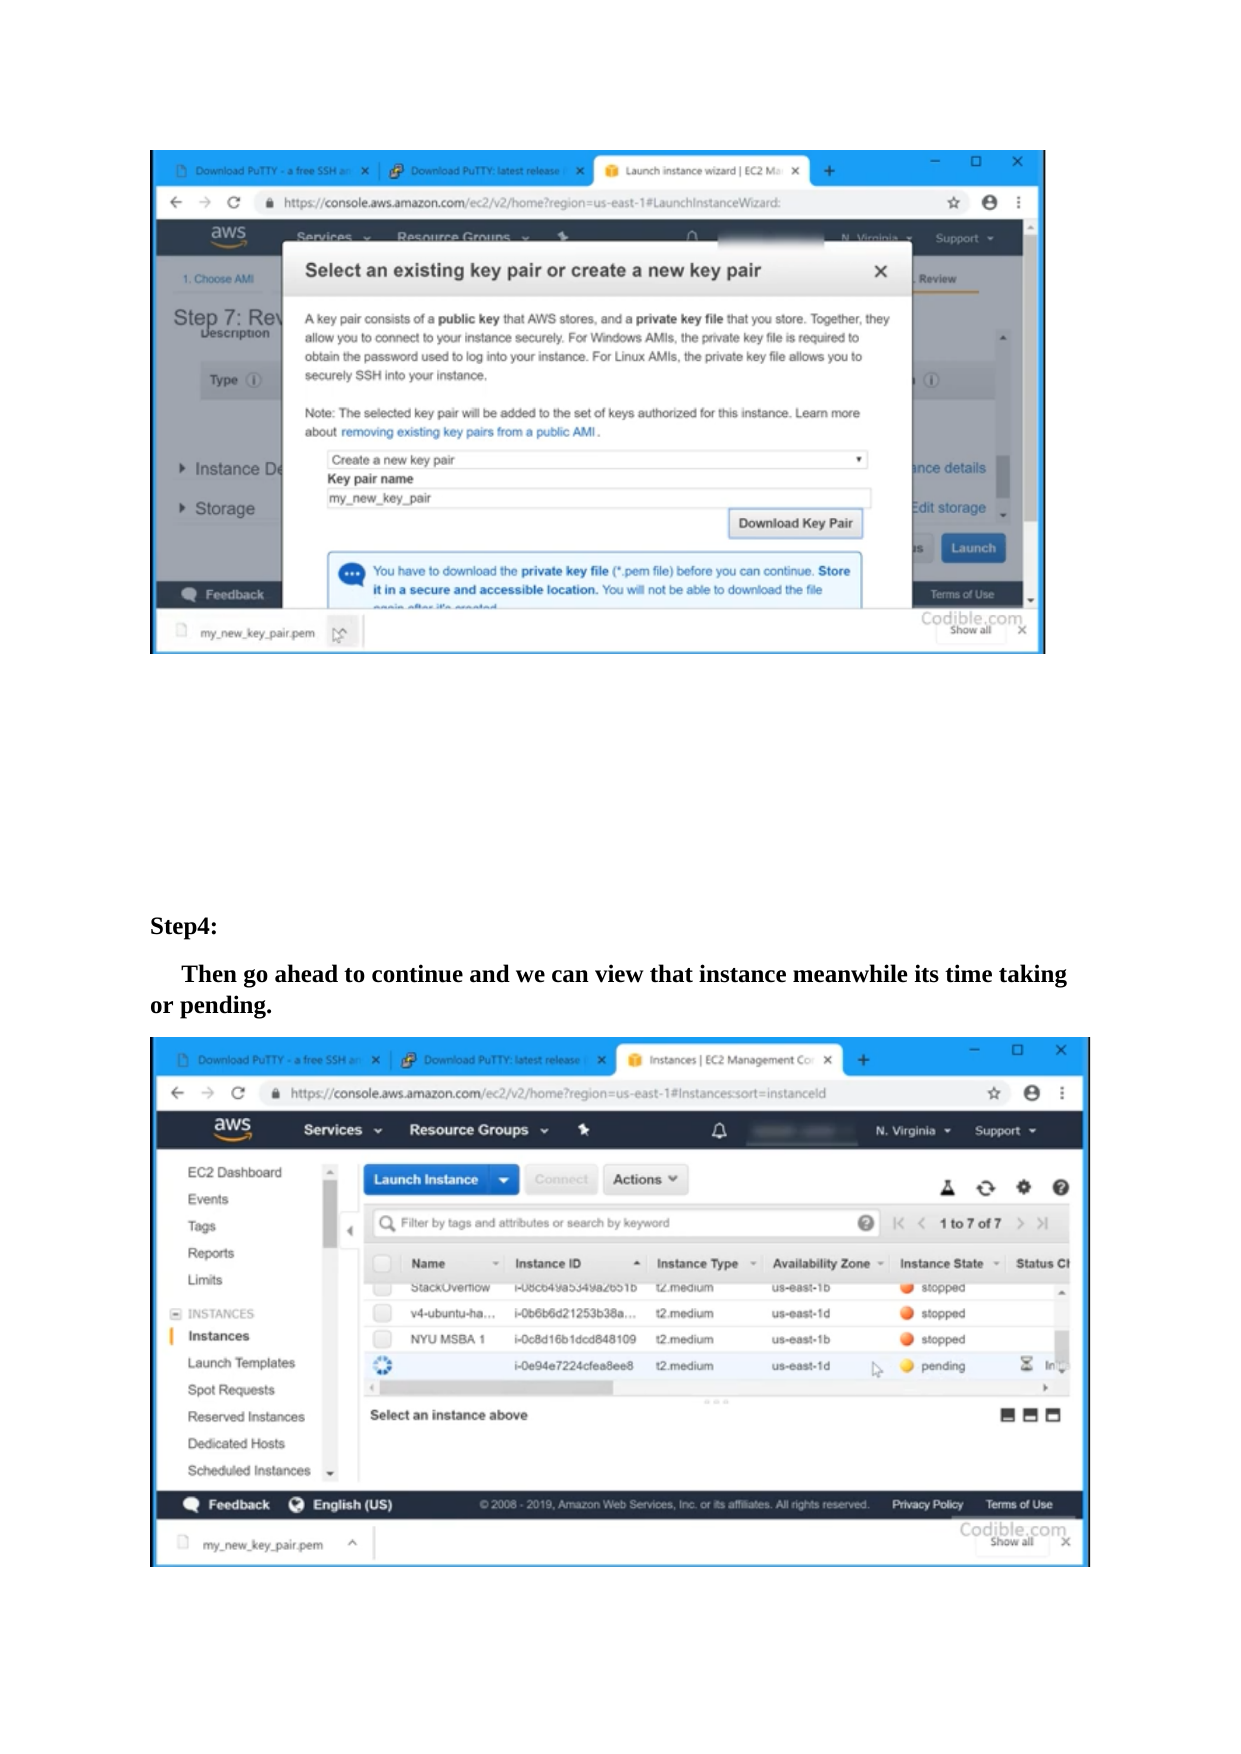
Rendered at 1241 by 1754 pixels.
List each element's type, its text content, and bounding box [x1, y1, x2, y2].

text Then go ahead to continue and we can view that instance meanwhile its time taking or pending. [150, 959, 1090, 1018]
picture [150, 150, 1046, 654]
text Step4: [150, 911, 1090, 940]
picture [150, 1037, 1091, 1567]
